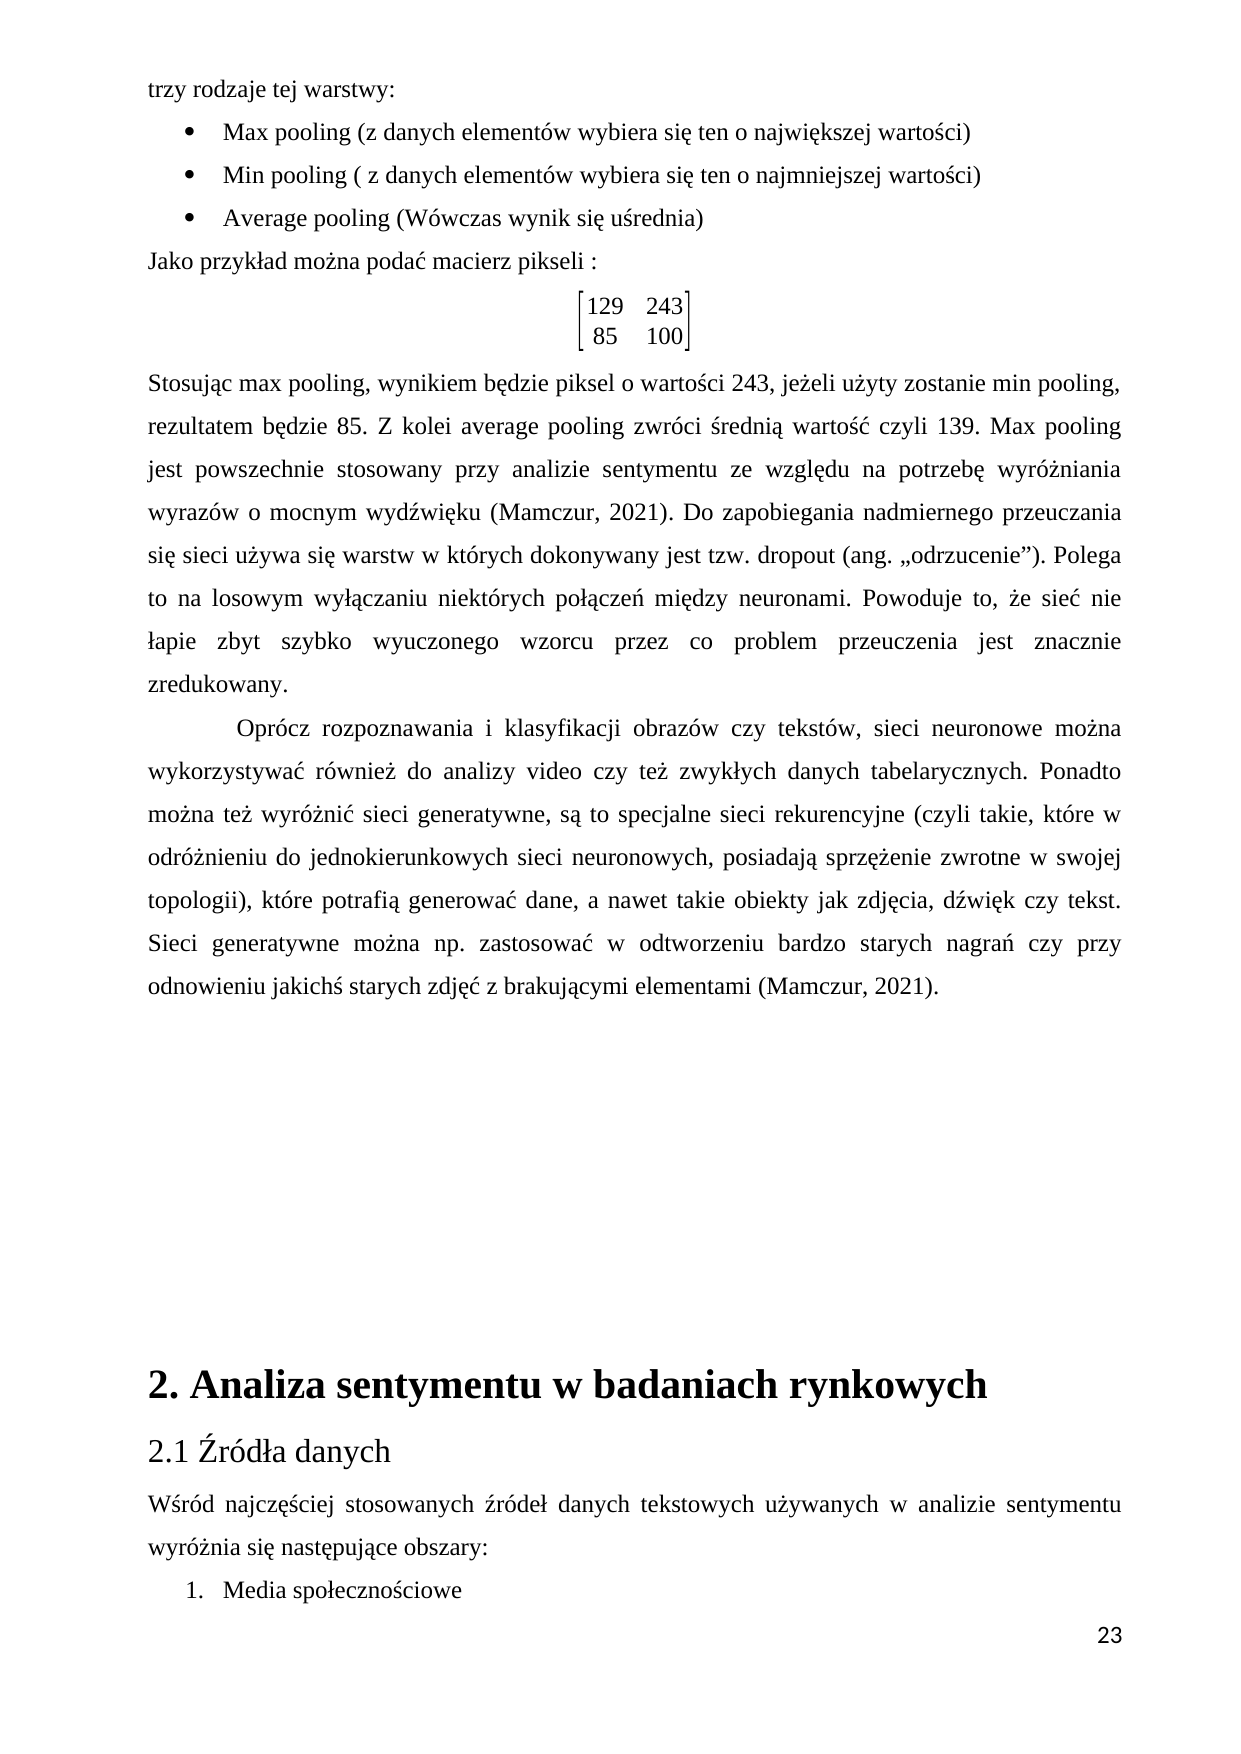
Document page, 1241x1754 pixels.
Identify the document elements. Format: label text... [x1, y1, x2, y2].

list Average pooling (Wówczas wynik się uśrednia) [185, 203, 1122, 232]
text Wśród najczęściej stosowanych źródeł danych tekstowych używanych w analizie sentymentu wyróżnia się następujące obszary: [148, 1489, 1122, 1561]
list Min pooling ( z danych elementów wybiera się ten o najmniejszej wartości) [185, 160, 1122, 189]
text Oprócz rozpoznawania i klasyfikacji obrazów czy tekstów, sieci neuronowe można wykorzystywać również do analizy video czy też zwykłych danych tabelarycznych. Ponadto można też wyróżnić sieci generatywne, są to specjalne sieci rekurencyjne (czyli takie, które w odróżnieniu do jednokierunkowych sieci neuronowych, posiadają sprzężenie zwrotne w swojej topologii), które potrafią generować dane, a nawet takie obiekty jak zdjęcia, dźwięk czy tekst. Sieci generatywne można np. zastosować w odtworzeniu bardzo starych nagrań czy przy odnowieniu jakichś starych zdjęć z brakującymi elementami. [148, 713, 1122, 1000]
text 2. Analiza sentymentu w badaniach rynkowych [148, 1359, 1122, 1407]
text 2.1 Źródła danych [148, 1431, 1122, 1470]
text Jako przykład można podać macierz pikseli : [148, 246, 1122, 275]
list Media społecznościowe [185, 1575, 1122, 1604]
text Stosując max pooling, wynikiem będzie piksel o wartości 243, jeżeli użyty zostanie min pooling, rezultatem będzie 85. Z kolei average pooling zwróci średnią wartość czyli 139. Max pooling jest powszechnie stosowany przy analizie sentymentu ze względu na potrzebę wyróżniania wyrazów o mocnym wydźwięku. Do zapobiegania nadmiernego przeuczania się sieci używa się warstw w których dokonywany jest tzw. dropout (ang. „odrzucenie”). Polega to na losowym wyłączaniu niektórych połączeń między neuronami. Powoduje to, że sieć nie łapie zbyt szybko wyuczonego wzorcu przez co problem przeuczenia jest znacznie zredukowany. [148, 368, 1122, 698]
list Max pooling (z danych elementów wybiera się ten o największej wartości) [185, 117, 1122, 146]
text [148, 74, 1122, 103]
